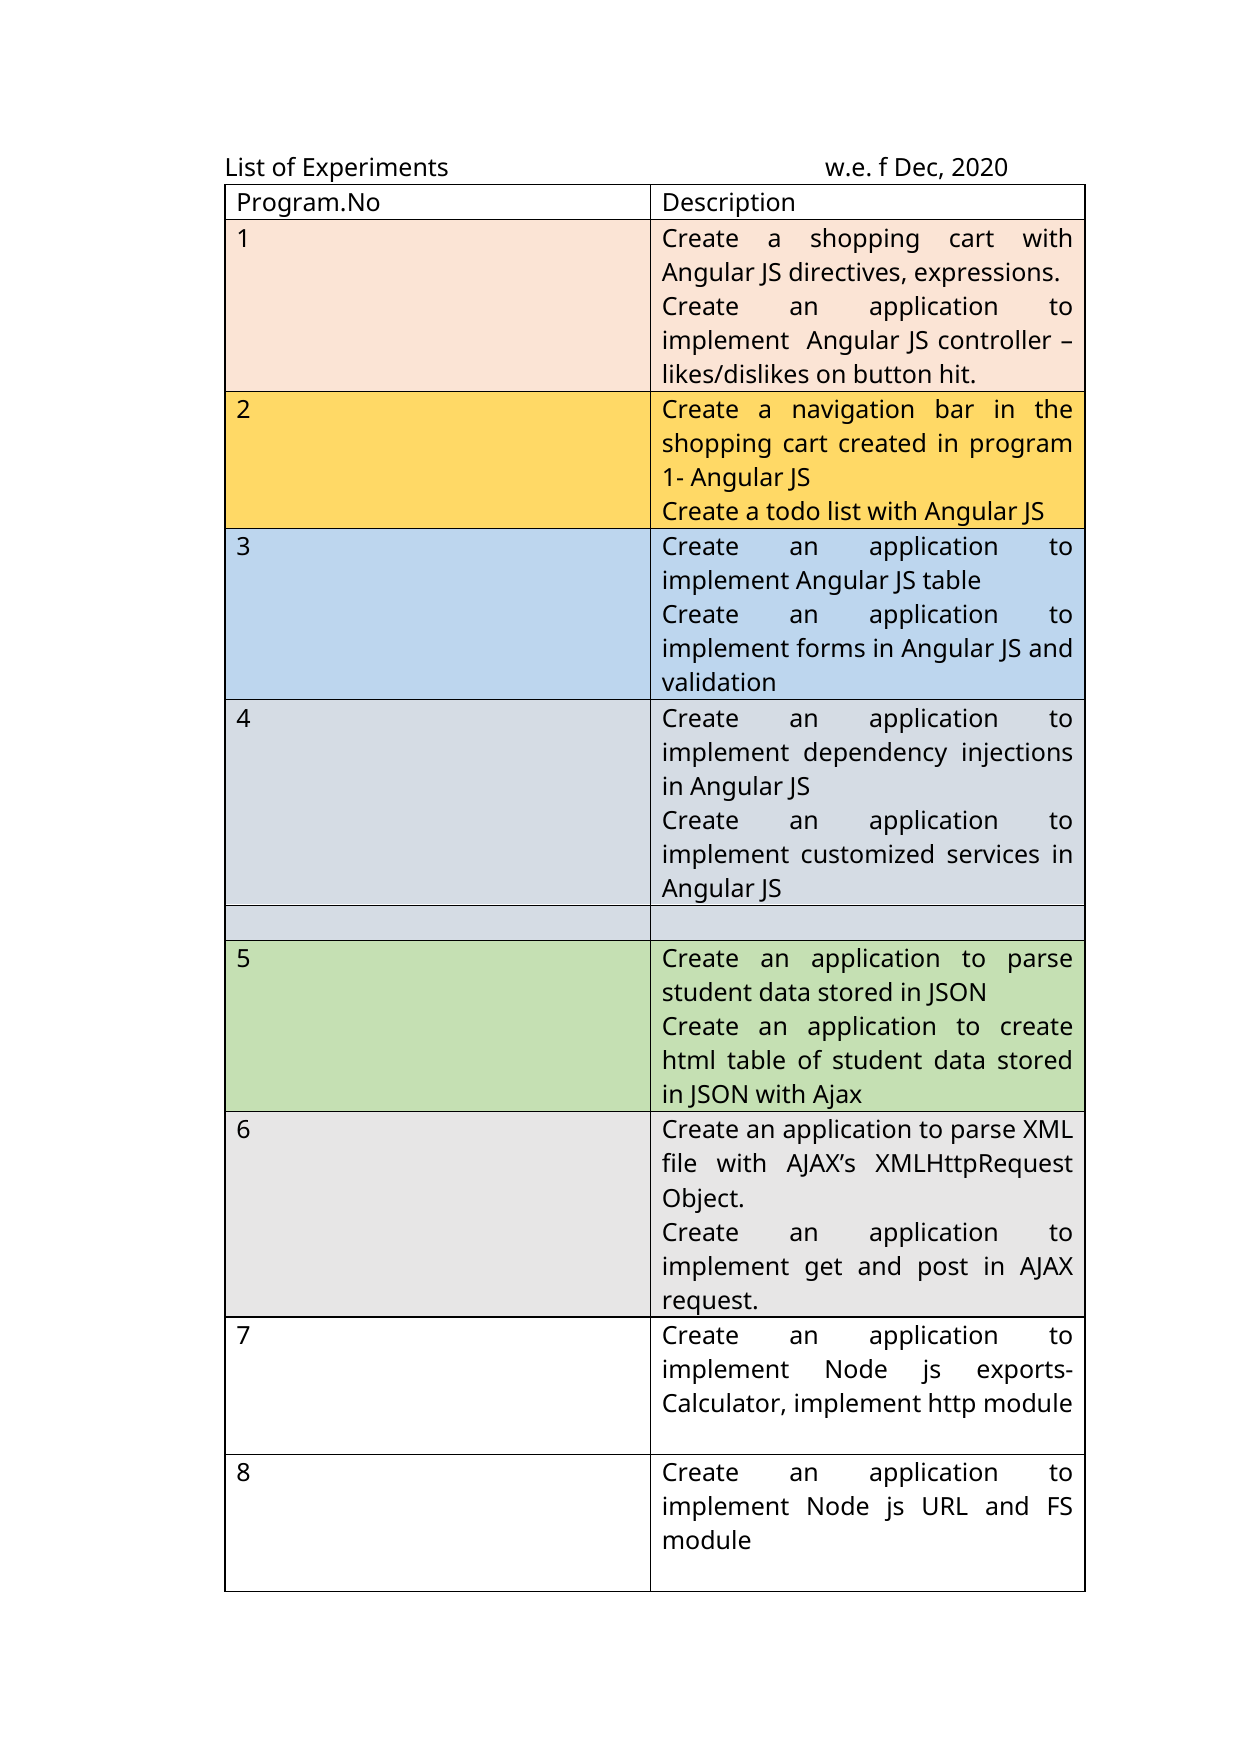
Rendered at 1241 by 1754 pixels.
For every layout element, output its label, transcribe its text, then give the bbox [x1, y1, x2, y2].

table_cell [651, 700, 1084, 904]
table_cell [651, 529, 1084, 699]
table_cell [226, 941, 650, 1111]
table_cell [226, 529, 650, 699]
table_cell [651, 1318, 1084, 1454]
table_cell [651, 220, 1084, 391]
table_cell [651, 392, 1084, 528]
list List of Experiments w.e. f Dec, 2020 [224, 150, 1090, 184]
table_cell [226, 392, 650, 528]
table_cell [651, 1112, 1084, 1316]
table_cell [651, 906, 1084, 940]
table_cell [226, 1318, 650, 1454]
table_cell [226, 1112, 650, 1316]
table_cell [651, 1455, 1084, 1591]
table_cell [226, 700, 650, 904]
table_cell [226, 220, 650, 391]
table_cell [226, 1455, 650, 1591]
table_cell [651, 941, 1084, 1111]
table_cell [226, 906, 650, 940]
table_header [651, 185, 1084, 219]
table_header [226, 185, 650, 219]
